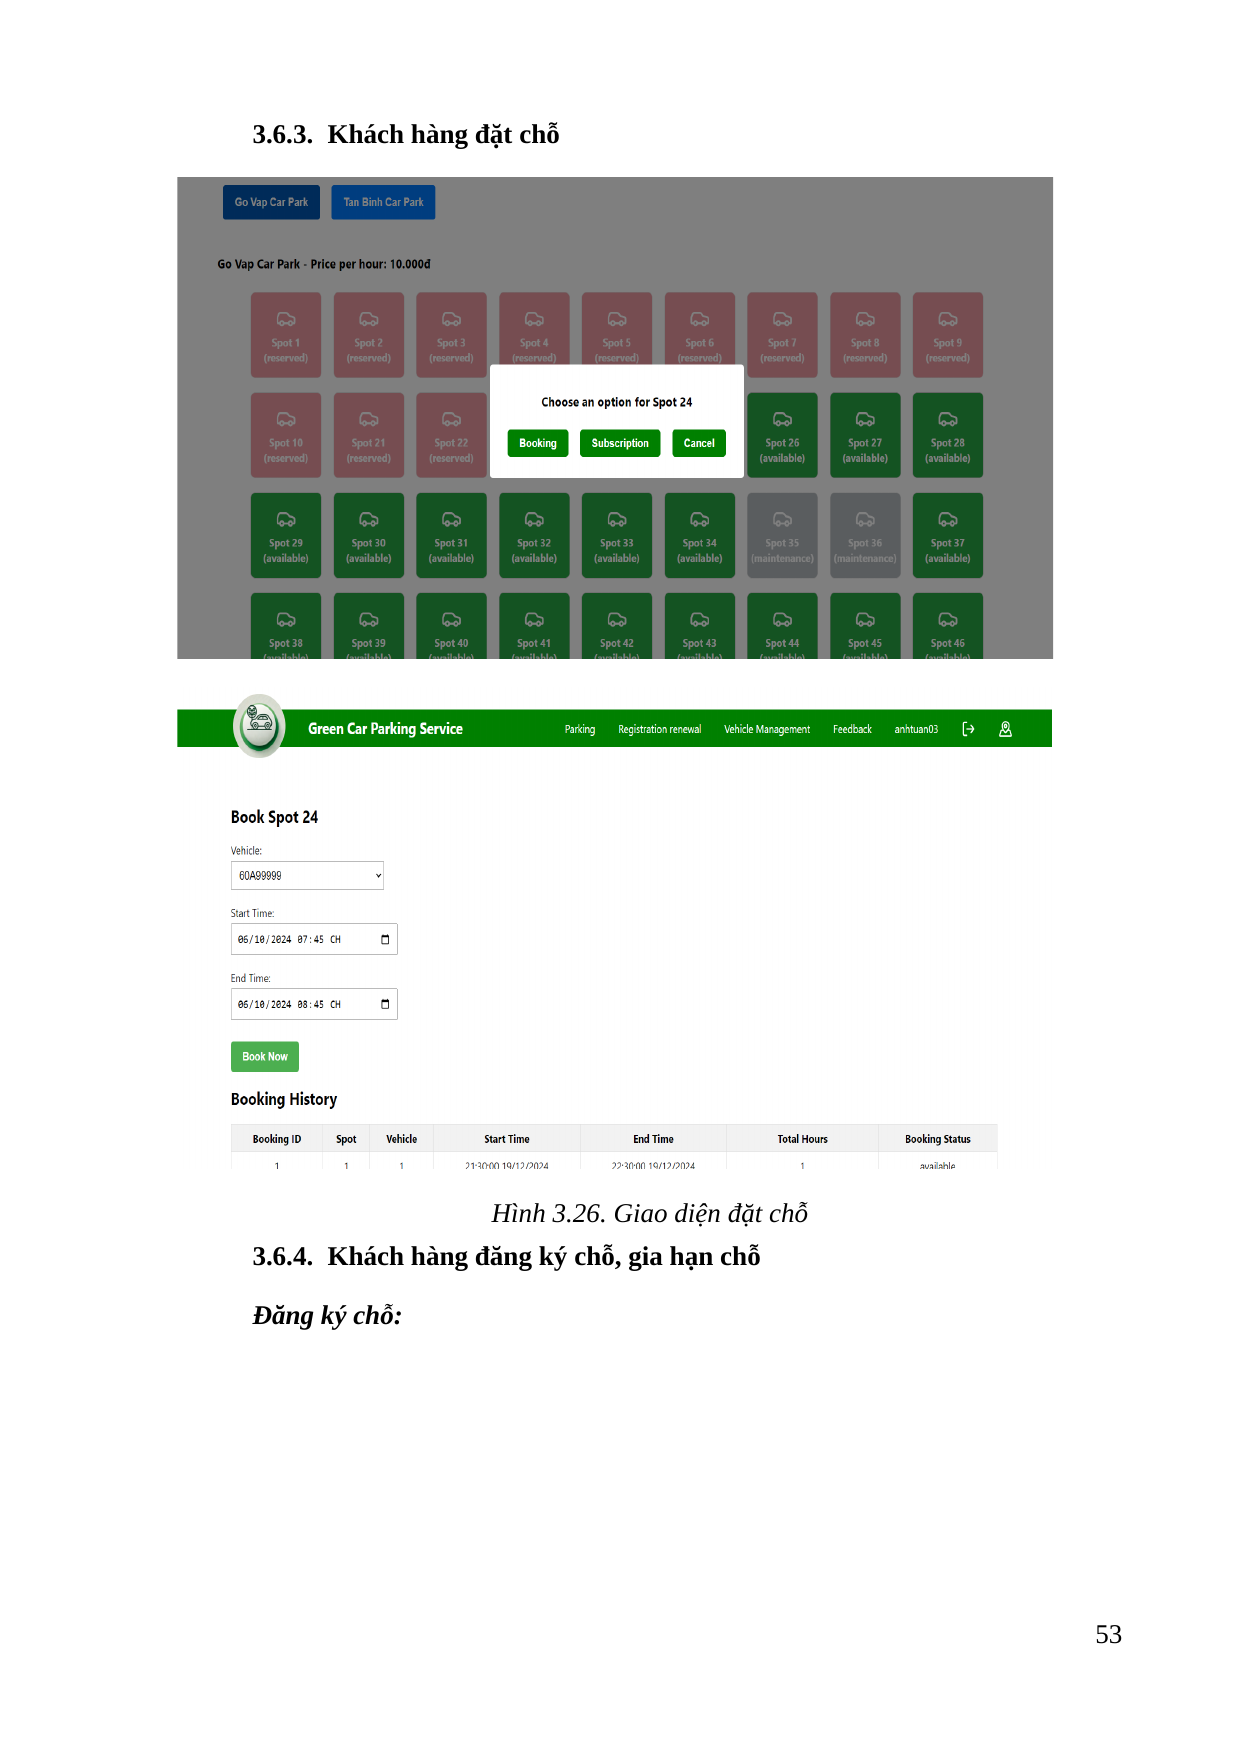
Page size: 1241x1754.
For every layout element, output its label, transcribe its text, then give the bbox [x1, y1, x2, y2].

text Đăng ký chỗ: [252, 1299, 1122, 1331]
subtitle Khách hàng đăng ký chỗ, gia hạn chỗ [252, 1240, 1122, 1271]
picture [177, 687, 1052, 1169]
text Hình 3.26. Giao diện đặt chỗ [177, 1197, 1122, 1228]
subtitle Khách hàng đặt chỗ [252, 118, 1122, 149]
picture [177, 177, 1054, 659]
